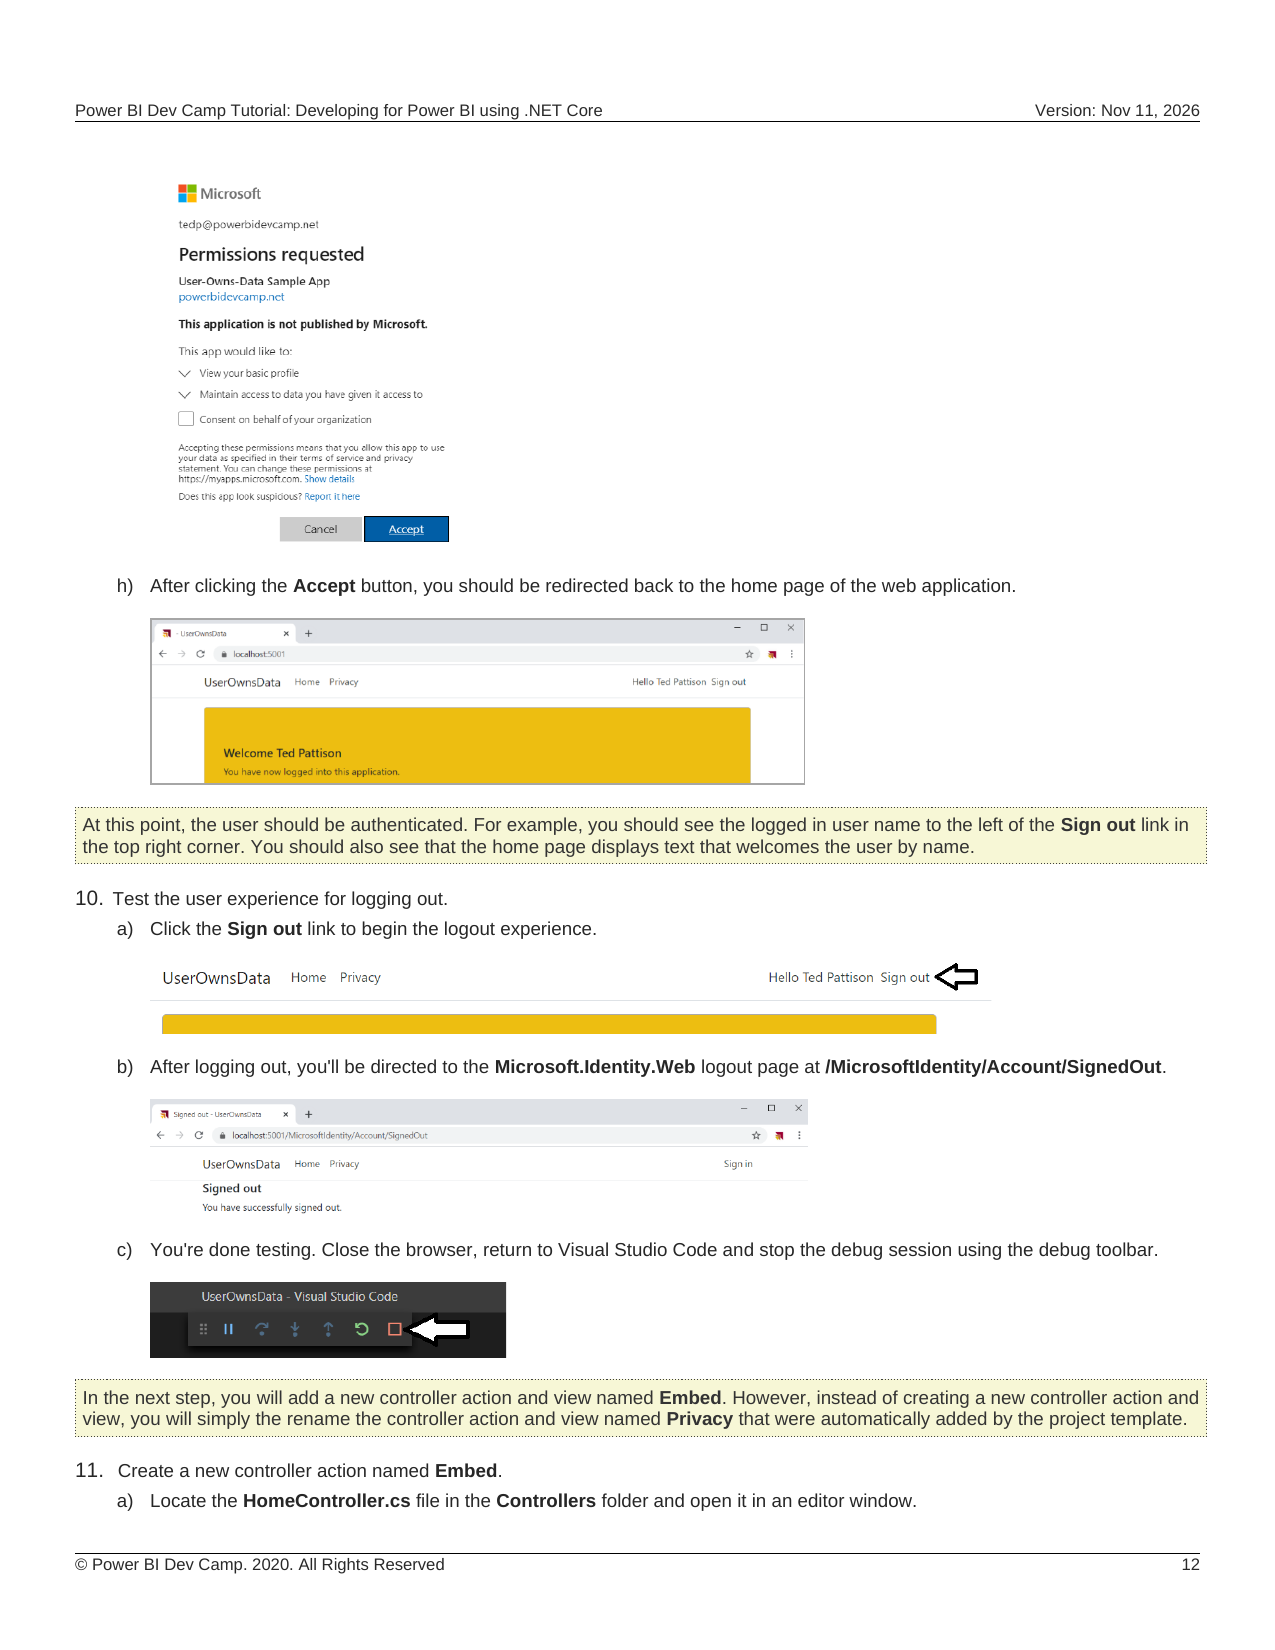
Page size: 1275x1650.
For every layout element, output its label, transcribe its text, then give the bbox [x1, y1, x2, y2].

picture [150, 961, 992, 1034]
picture [150, 1282, 507, 1358]
text Test the user experience for logging out. [75, 885, 1200, 909]
picture [150, 156, 474, 553]
text Locate the HomeController.cs file in the Controllers folder and open it in an editor window. [117, 1490, 1200, 1512]
text After logging out, you'll be directed to the Microsoft.Identity.Web logout page at /MicrosoftIdentity/Account/SignedOut. [117, 1056, 1200, 1077]
text At this point, the user should be authenticated. For example, you should see the logged in user name to the left of the Sign out link in the top right corner. You should also see that the home page displays text that welcomes the user by name. [75, 807, 1207, 864]
text After clicking the Accept button, you should be redirected back to the home page of the web application. [117, 575, 1200, 596]
text In the next step, you will add a new controller action and view named Embed. However, instead of creating a new controller action and view, you will simply the rename the controller action and view named Privacy that were automatically added by the project template. [75, 1379, 1207, 1437]
text You're done testing. Close the browser, return to Visual Studio Code and stop the debug session using the debug toolbar. [117, 1239, 1200, 1260]
picture [152, 620, 804, 783]
text Click the Sign out link to begin the logout experience. [117, 918, 1200, 939]
text Create a new controller action named Embed. [75, 1458, 1200, 1482]
picture [150, 1099, 808, 1217]
